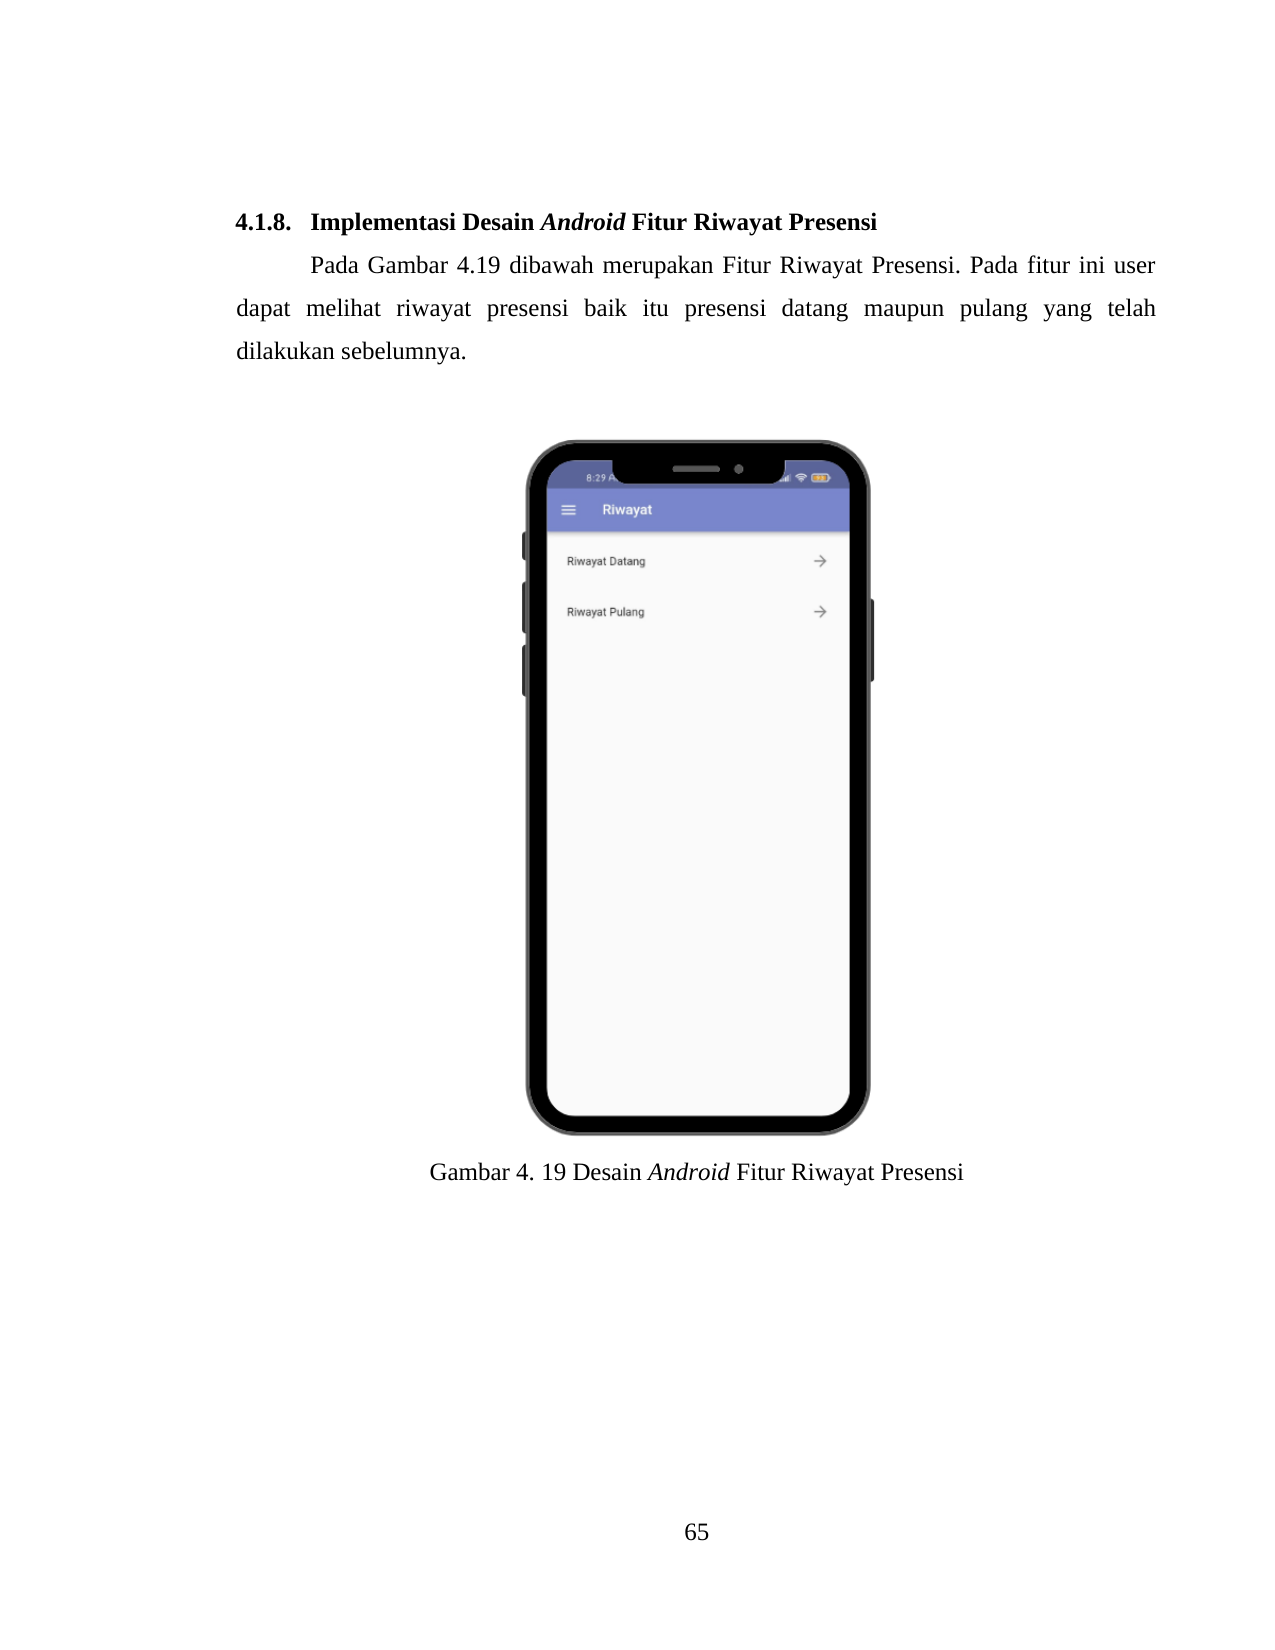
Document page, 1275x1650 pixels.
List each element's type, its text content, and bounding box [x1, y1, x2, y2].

text Pada Gambar 4.19 dibawah merupakan Fitur Riwayat Presensi. Pada fitur ini user dapat melihat riwayat presensi baik itu presensi datang maupun pulang yang telah dilakukan sebelumnya. [236, 250, 1157, 365]
subtitle Implementasi Desain Android Fitur Riwayat Presensi [235, 207, 1157, 236]
text Gambar 4. 19 Desain Android Fitur Riwayat Presensi [236, 1157, 1157, 1186]
picture [504, 422, 889, 1143]
